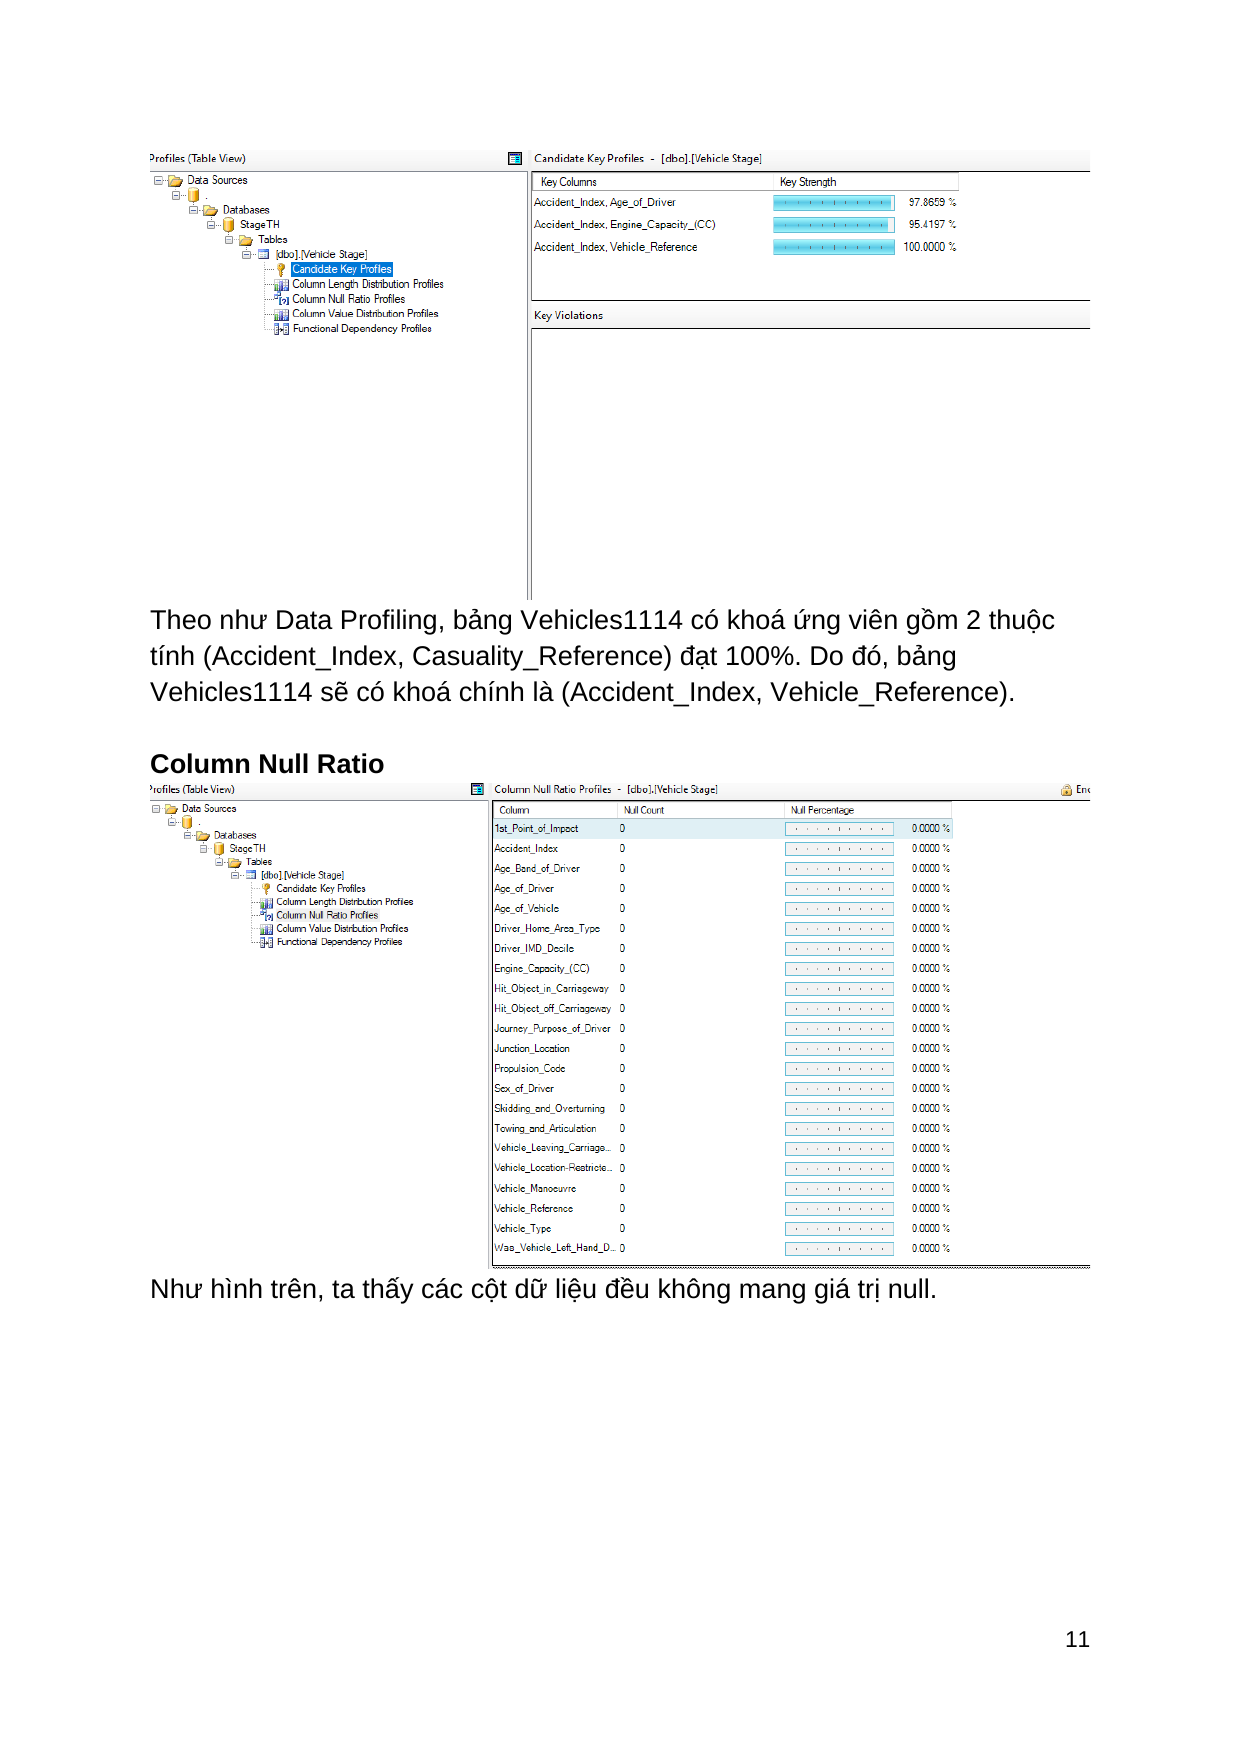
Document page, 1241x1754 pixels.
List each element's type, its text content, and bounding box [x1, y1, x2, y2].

text Như hình trên, ta thấy các cột dữ liệu đều không mang giá trị null. [150, 1273, 1090, 1304]
text Column Null Ratio [150, 748, 1090, 779]
picture [150, 150, 1091, 600]
picture [150, 783, 1091, 1269]
text Theo như Data Profiling, bảng Vehicles1114 có khoá ứng viên gồm 2 thuộc tính (Accident_Index, Casuality_Reference) đạt 100%. Do đó, bảng Vehicles1114 sẽ có khoá chính là (Accident_Index, Vehicle_Reference). [150, 604, 1090, 707]
